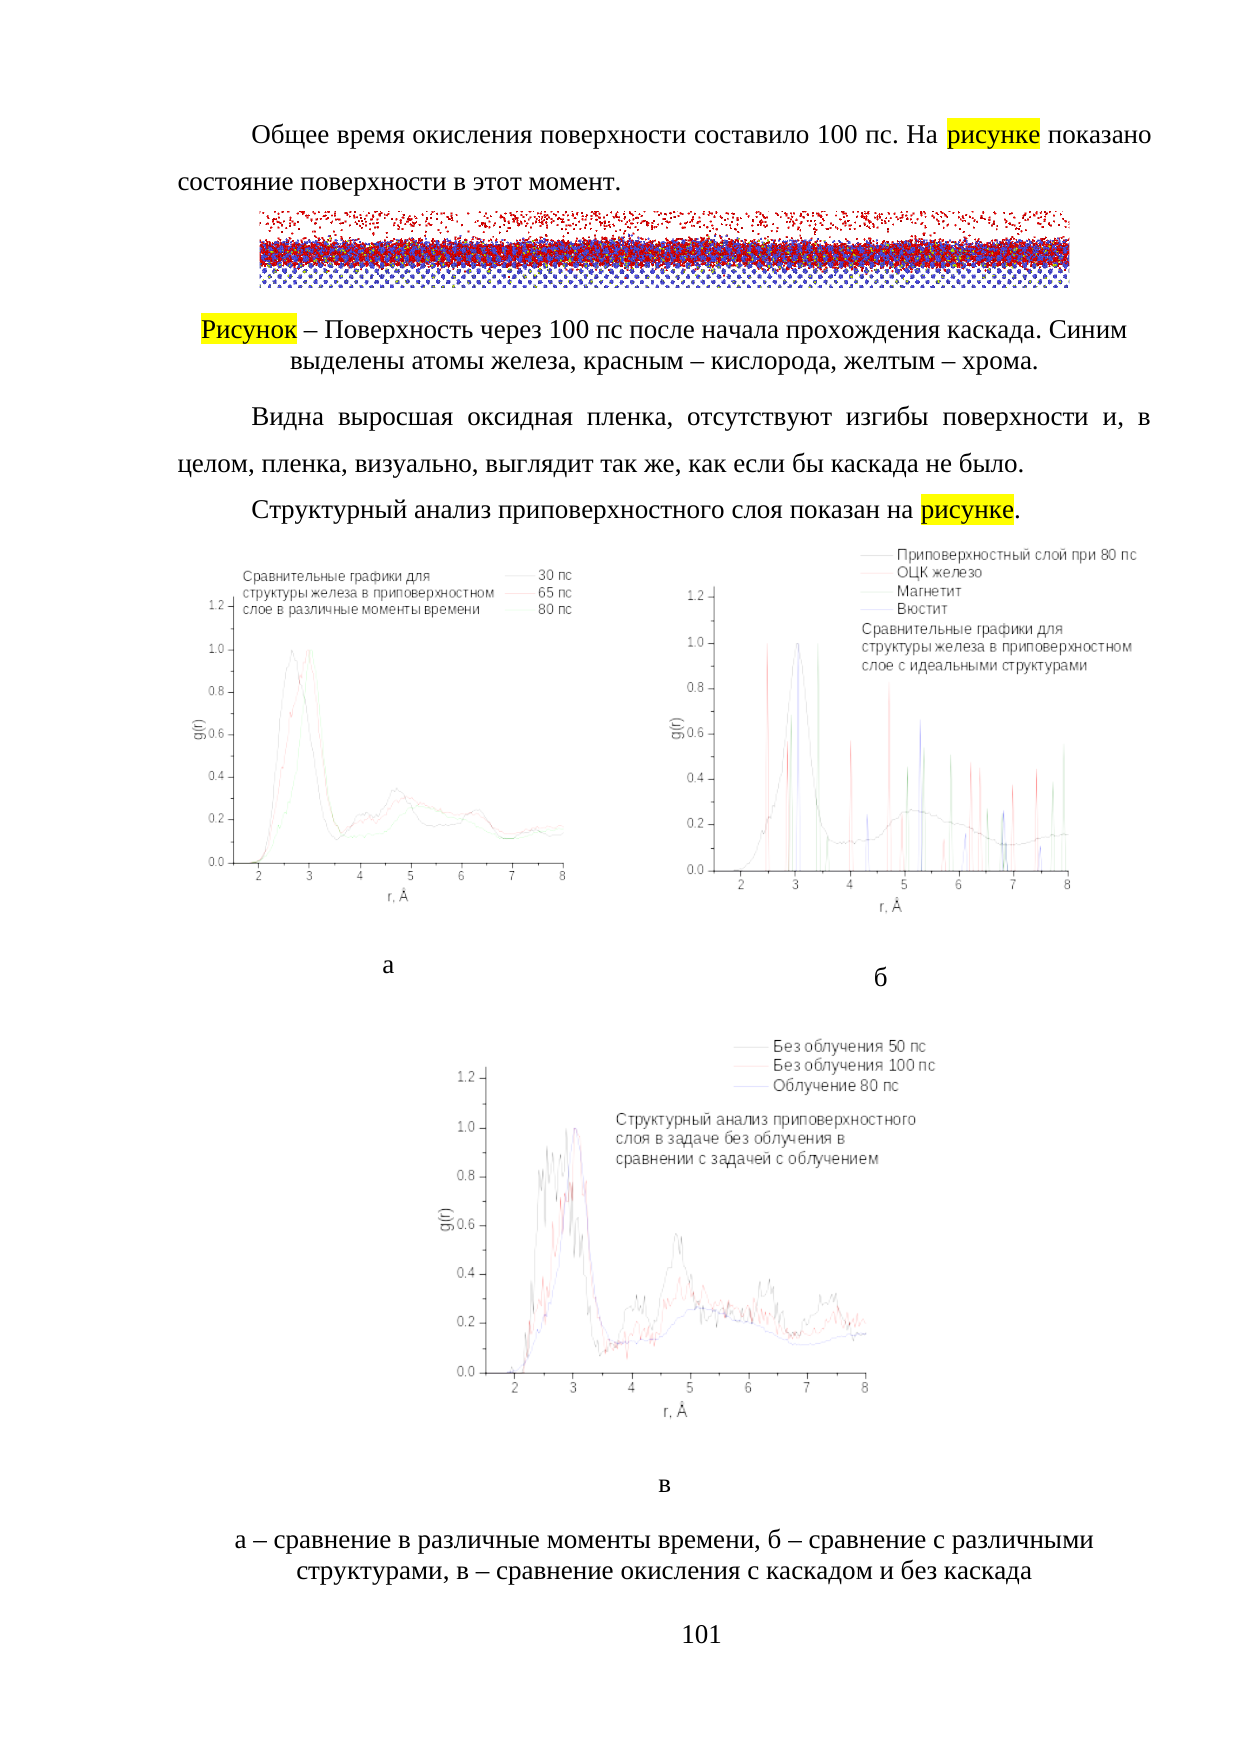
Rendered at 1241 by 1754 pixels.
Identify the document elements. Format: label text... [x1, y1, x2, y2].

text Структурный анализ приповерхностного слоя показан на рисунке. [177, 493, 1152, 525]
text Видна выросшая оксидная пленка, отсутствуют изгибы поверхности и, в целом, пленка, визуально, выглядит так же, как если бы каскада не было. [177, 400, 1152, 478]
text Рисунок – Поверхность через 100 пс после начала прохождения каскада. Синим выделены атомы железа, красным – кислорода, желтым – хрома. [177, 313, 1152, 375]
table_cell в [177, 1017, 1152, 1523]
text Общее время окисления поверхности составило 100 пс. На рисунке показано состояние поверхности в этот момент. [177, 118, 1152, 196]
picture [259, 211, 1070, 288]
text а – сравнение в различные моменты времени, б – сравнение с различными структурами, в – сравнение окисления с каскадом и без каскада [177, 1523, 1152, 1586]
table_header б [655, 540, 1152, 1017]
table_header а [177, 540, 654, 1017]
